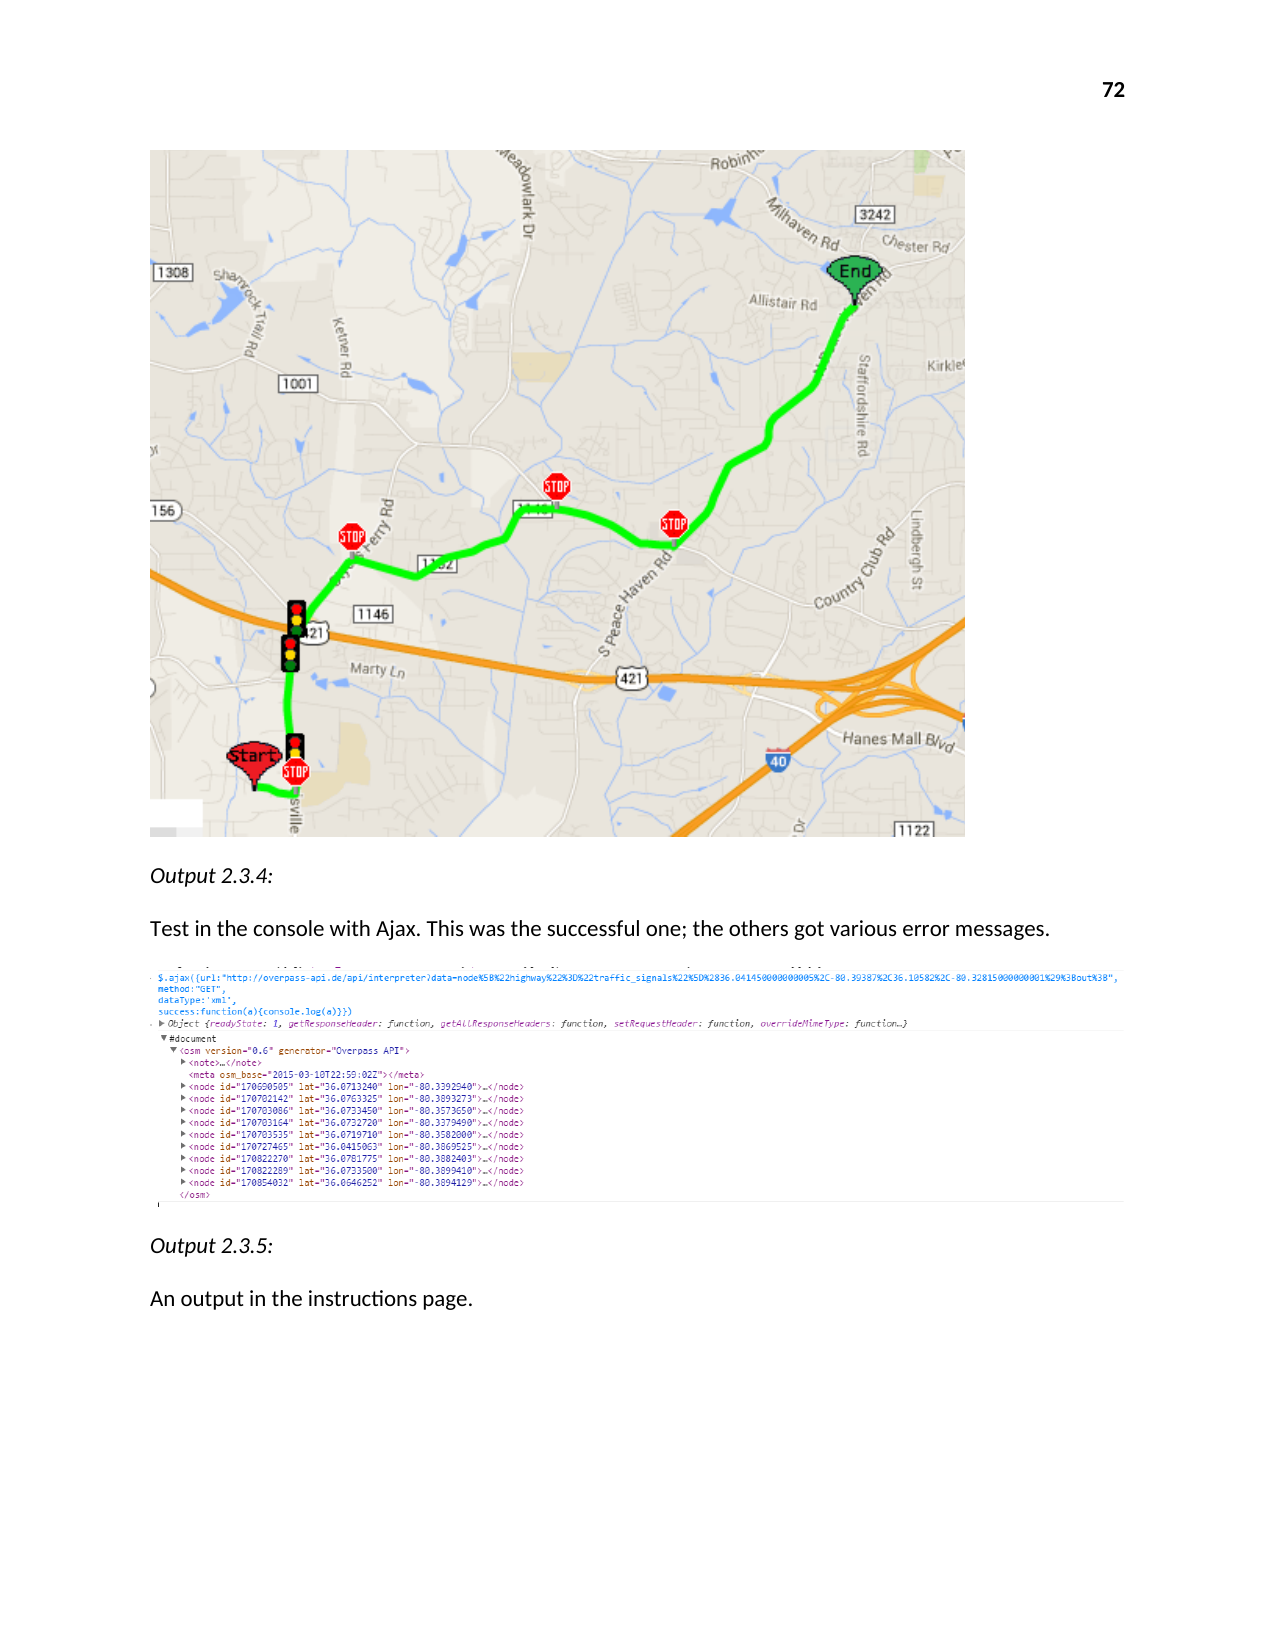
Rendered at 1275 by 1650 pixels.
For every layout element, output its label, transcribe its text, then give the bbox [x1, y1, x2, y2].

text Output 2.3.4: [150, 861, 1125, 889]
text An output in the instructions page. [150, 1284, 1125, 1313]
picture [150, 150, 965, 837]
text Output 2.3.5: [150, 1232, 1125, 1259]
text Test in the console with Ajax. This was the successful one; the others got various error messages. [150, 914, 1125, 942]
picture [150, 967, 1124, 1207]
